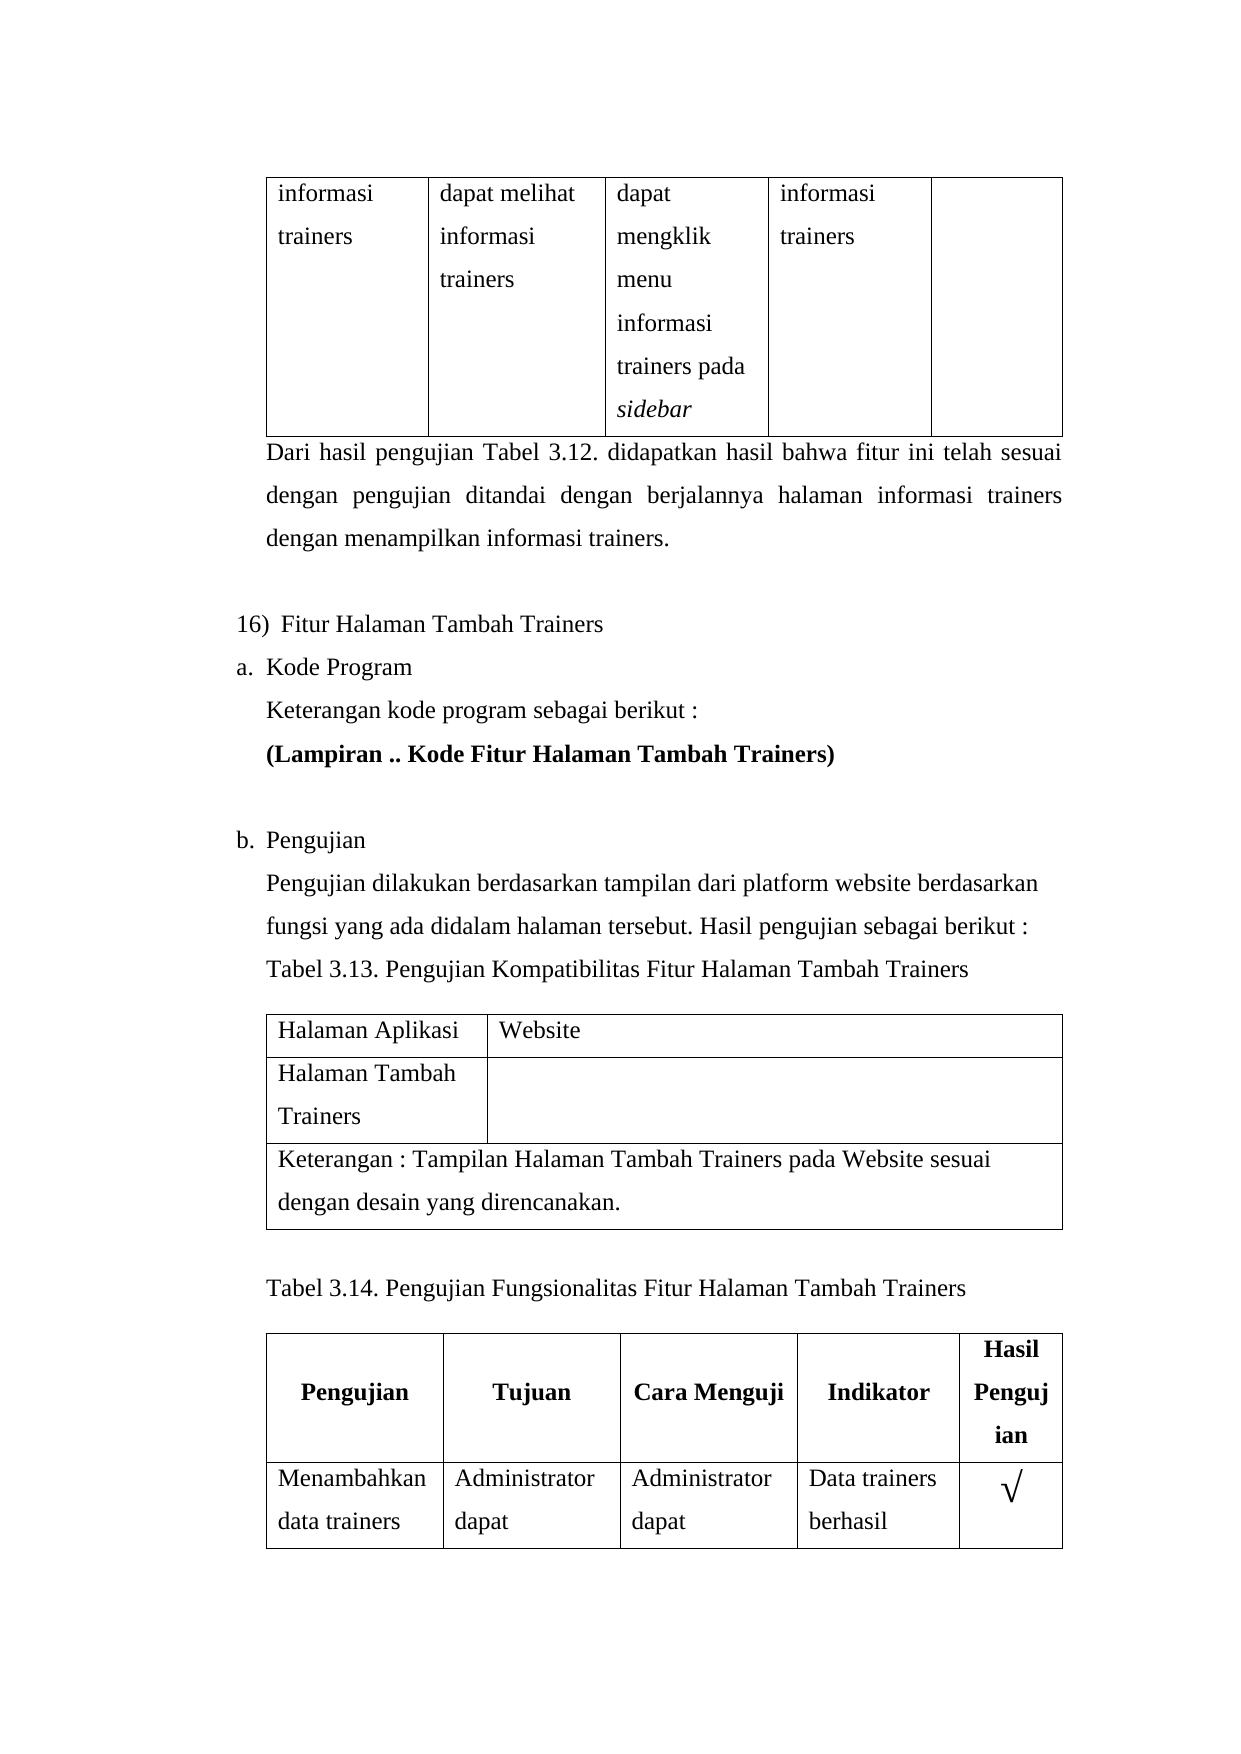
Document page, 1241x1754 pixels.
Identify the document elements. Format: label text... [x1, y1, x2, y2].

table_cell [621, 1463, 797, 1548]
table_header Cara Menguji [621, 1334, 797, 1462]
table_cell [606, 178, 768, 436]
table_header Hasil Pengujian [960, 1334, 1062, 1462]
table_header Tujuan [444, 1334, 620, 1462]
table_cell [267, 1463, 443, 1548]
table_header Pengujian [267, 1334, 443, 1462]
list Tabel 3.14. Pengujian Fungsionalitas Fitur Halaman Tambah Trainers [266, 1273, 1063, 1302]
list (Lampiran .. Kode Fitur Halaman Tambah Trainers) [266, 739, 1063, 767]
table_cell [798, 1463, 959, 1548]
table_cell √ [932, 178, 1062, 436]
table_header Website [488, 1015, 1062, 1057]
list Fitur Halaman Tambah Trainers [236, 609, 1063, 638]
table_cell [429, 178, 605, 436]
table_cell [488, 1058, 1062, 1143]
table_cell Halaman Tambah Trainers [267, 1058, 487, 1143]
list Tabel 3.13. Pengujian Kompatibilitas Fitur Halaman Tambah Trainers [266, 954, 1063, 983]
table_cell √ [960, 1463, 1062, 1548]
list Keterangan kode program sebagai berikut : [266, 696, 1063, 724]
table_header Indikator [798, 1334, 959, 1462]
table_header Halaman Aplikasi [267, 1015, 487, 1057]
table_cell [769, 178, 931, 436]
table_cell Keterangan : Tampilan Halaman Tambah Trainers pada Website sesuai dengan desain yang direncanakan. [267, 1144, 1062, 1229]
list Kode Program [236, 652, 1063, 681]
list Dari hasil pengujian Tabel 3.12. didapatkan hasil bahwa fitur ini telah sesuai dengan pengujian ditandai dengan berjalannya halaman informasi trainers dengan menampilkan informasi trainers. [266, 437, 1063, 552]
list Pengujian [236, 825, 1063, 854]
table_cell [444, 1463, 620, 1548]
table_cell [267, 178, 428, 436]
list Pengujian dilakukan berdasarkan tampilan dari platform website berdasarkan fungsi yang ada didalam halaman tersebut. Hasil pengujian sebagai berikut : [266, 868, 1063, 940]
